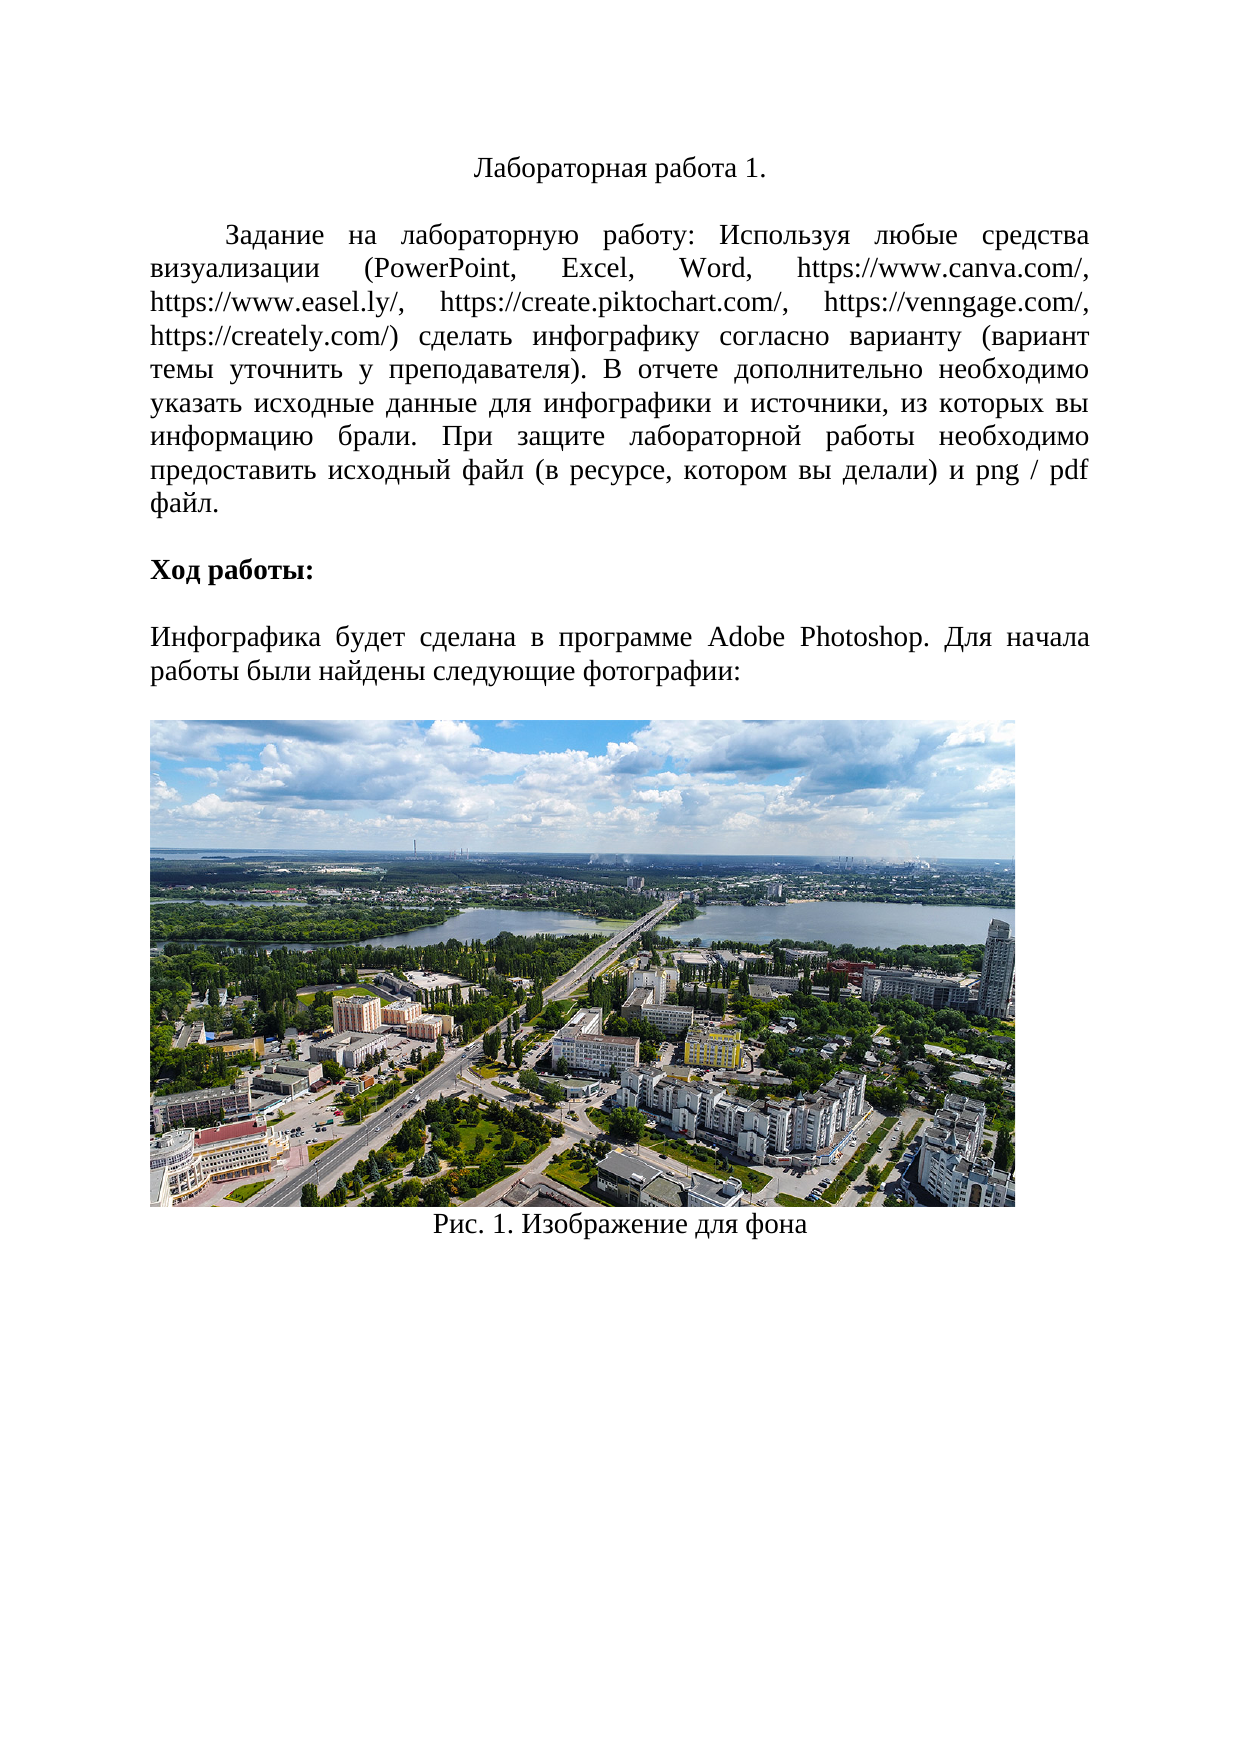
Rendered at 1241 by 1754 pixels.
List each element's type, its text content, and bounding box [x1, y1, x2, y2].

text Рис. 1. Изображение для фона [150, 1206, 1090, 1240]
picture [150, 720, 1016, 1207]
text Лабораторная работа 1. [150, 150, 1090, 183]
text Инфографика будет сделана в программе Adobe Photoshop. Для начала работы были найдены следующие фотографии: [150, 619, 1090, 687]
text Ход работы: [150, 552, 1090, 586]
text Задание на лабораторную работу: Используя любые средства визуализации (PowerPoint, Excel, Word, https://www.canva.com/, https://www.easel.ly/, https://create.piktochart.com/, https://venngage.com/, https://creately.com/) сделать инфографику согласно варианту (вариант темы уточнить у преподавателя). В отчете дополнительно необходимо указать исходные данные для инфографики и источники, из которых вы информацию брали. При защите лабораторной работы необходимо предоставить исходный файл (в ресурсе, котором вы делали) и png / pdf файл. [150, 183, 1090, 519]
